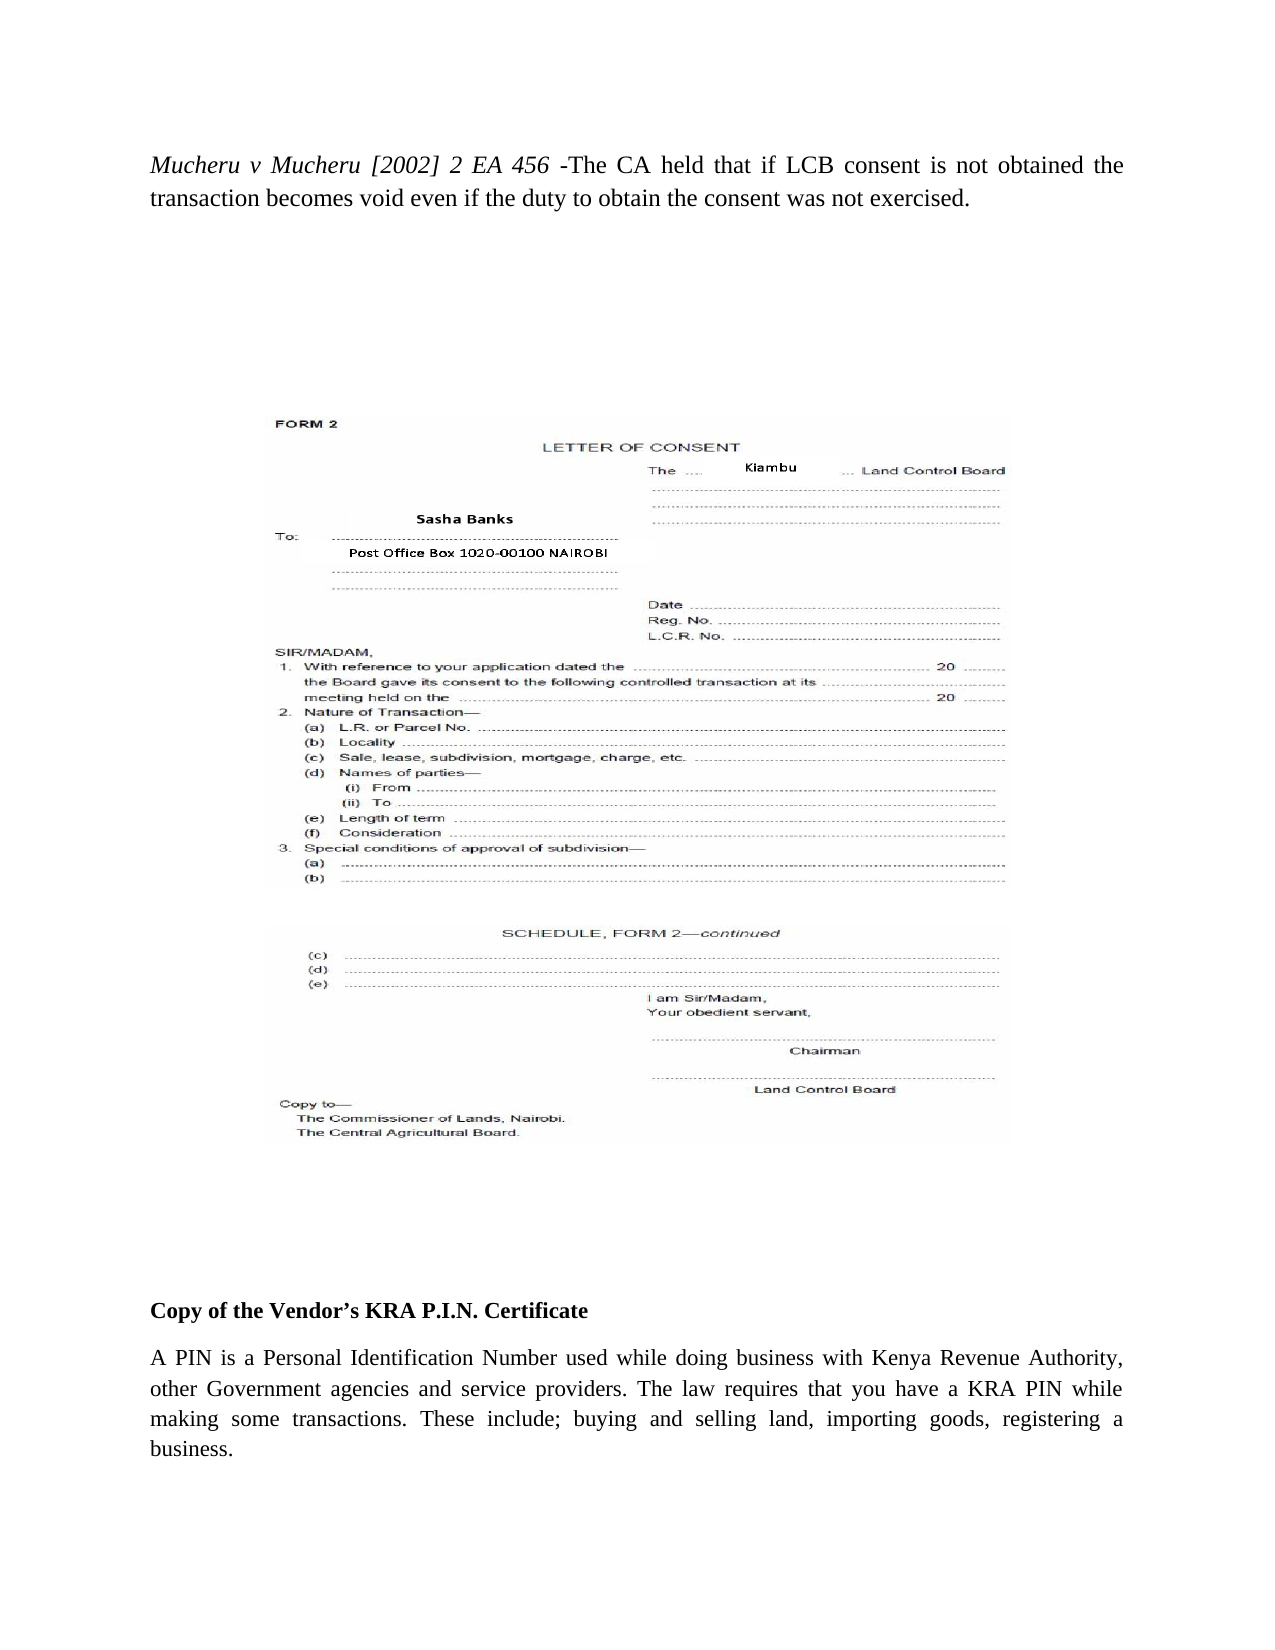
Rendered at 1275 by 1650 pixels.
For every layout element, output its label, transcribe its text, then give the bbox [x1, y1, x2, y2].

text A PIN is a Personal Identification Number used while doing business with Kenya Revenue Authority, other Government agencies and service providers. The law requires that you have a KRA PIN while making some transactions. These include; buying and selling land, importing goods, registering a business. [150, 1344, 1125, 1461]
picture [150, 336, 1125, 1230]
text Copy of the Vendor’s KRA P.I.N. Certificate [150, 1297, 1125, 1324]
text Mucheru v Mucheru [2002] 2 EA 456 -The CA held that if LCB consent is not obtained the transaction becomes void even if the duty to obtain the consent was not exercised. [150, 150, 1125, 212]
